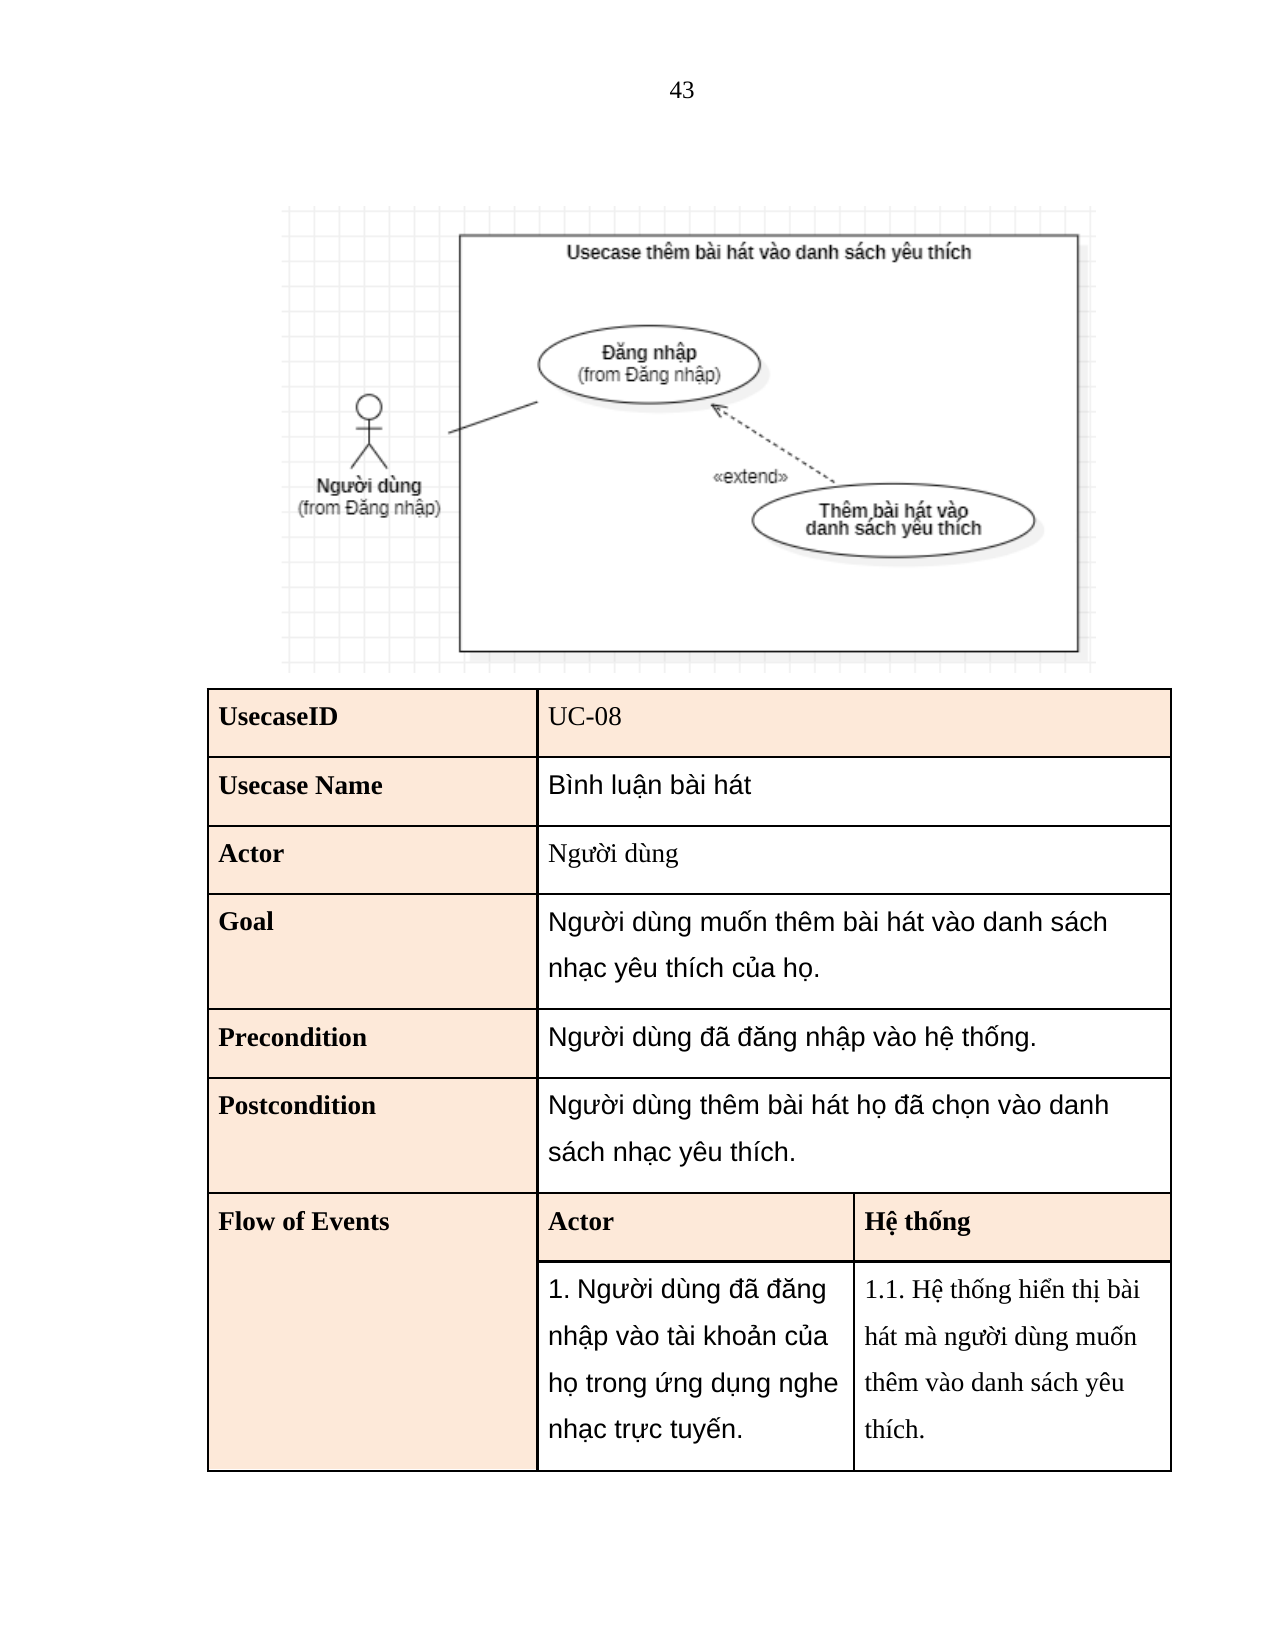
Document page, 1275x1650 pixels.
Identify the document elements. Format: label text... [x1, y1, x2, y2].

table_cell Postcondition [209, 1079, 536, 1192]
table_cell Người dùng thêm bài hát họ đã chọn vào danh sách nhạc yêu thích. [539, 1079, 1170, 1192]
table_cell Usecase Name [209, 758, 536, 825]
table_header UsecaseID [209, 690, 536, 756]
table_cell Actor [539, 1194, 853, 1260]
table_cell Người dùng đã đăng nhập vào hệ thống. [539, 1010, 1170, 1077]
table_cell Actor [209, 827, 536, 893]
table_cell Người dùng [539, 827, 1170, 893]
picture [281, 206, 1096, 673]
table_cell Goal [209, 895, 536, 1008]
table_cell Hệ thống [855, 1194, 1170, 1260]
table_cell 1. Người dùng đã đăng nhập vào tài khoản của họ trong ứng dụng nghe nhạc trực tuyến. [539, 1263, 853, 1469]
table_cell Bình luận bài hát [539, 758, 1170, 825]
table_cell Flow of Events [209, 1194, 536, 1469]
table_header UC-08 [539, 690, 1170, 756]
table_cell Người dùng muốn thêm bài hát vào danh sách nhạc yêu thích của họ. [539, 895, 1170, 1008]
table_cell 1.1. Hệ thống hiển thị bài hát mà người dùng muốn thêm vào danh sách yêu thích. [855, 1263, 1170, 1469]
table_cell Precondition [209, 1010, 536, 1077]
